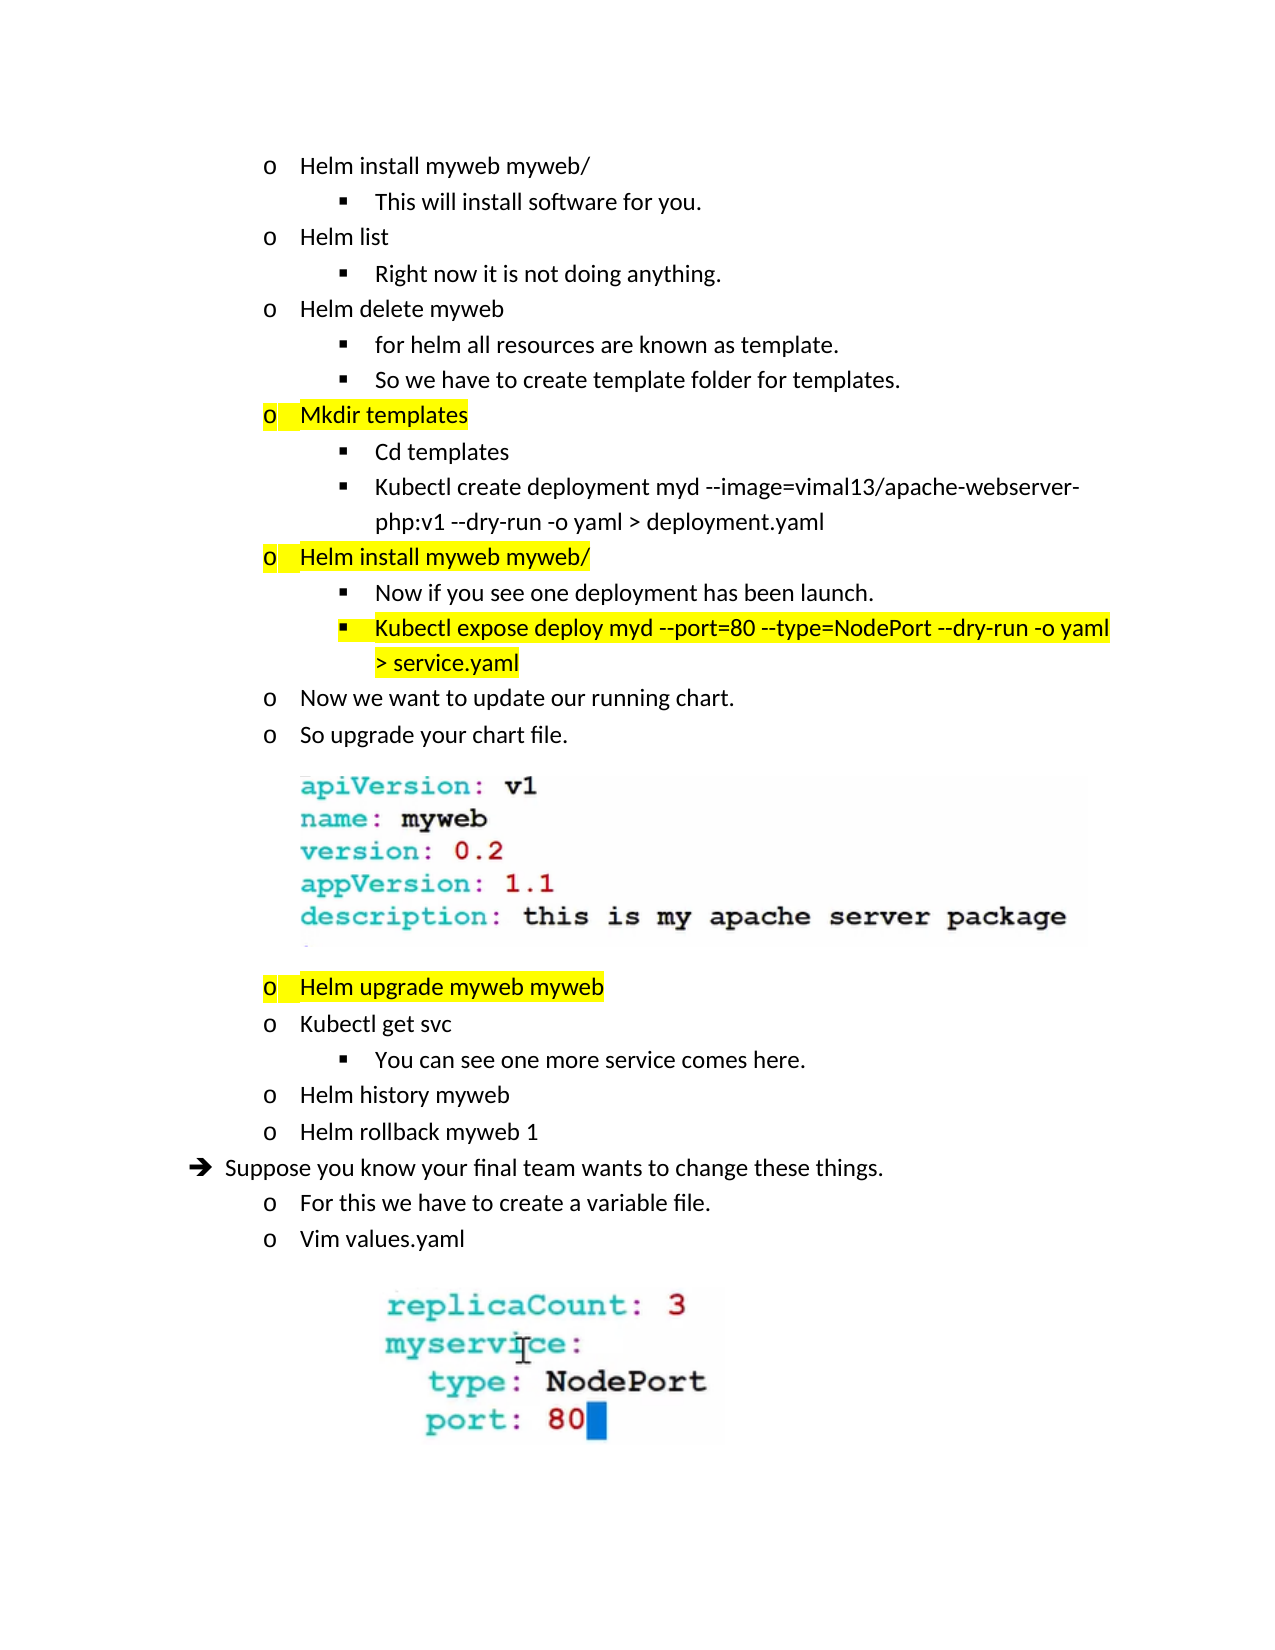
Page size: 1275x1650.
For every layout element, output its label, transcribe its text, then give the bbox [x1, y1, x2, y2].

list Helm upgrade myweb myweb [300, 971, 1125, 1003]
list Right now it is not doing anything. [337, 258, 1125, 288]
list Vim values.yaml [262, 1224, 1125, 1255]
list Helm install myweb myweb/ [262, 150, 1125, 182]
list for helm all resources are known as template. [337, 329, 1125, 360]
list So upgrade your chart file. [262, 719, 1125, 751]
picture [375, 1281, 725, 1445]
list Suppose you know your final team wants to change these things. [187, 1152, 1125, 1183]
list Helm delete myweb [262, 293, 1125, 325]
list Helm list [262, 221, 1125, 253]
list Mkdir templates [262, 399, 300, 431]
list For this we have to create a variable file. [262, 1187, 1125, 1219]
picture [300, 776, 1088, 947]
list Kubectl get svc [262, 1008, 1125, 1039]
list This will install software for you. [337, 186, 1125, 217]
list Now we want to update our running chart. [262, 682, 1125, 714]
list Helm rollback myweb 1 [262, 1116, 1125, 1147]
list Kubectl create deployment myd --image=vimal13/apache-webserver-php:v1 --dry-run -o yaml > deployment.yaml [337, 471, 1125, 536]
list Now if you see one deployment has been launch. [337, 577, 1125, 608]
list You can see one more service comes here. [337, 1044, 1125, 1075]
list Helm install myweb myweb/ [300, 541, 1125, 573]
list Kubectl expose deploy myd --port=80 --type=NodePort --dry-run -o yaml > service.yaml [337, 612, 1125, 678]
list So we have to create template folder for templates. [337, 364, 1125, 395]
list Mkdir templates [300, 399, 1125, 431]
list Cd templates [337, 436, 1125, 466]
list Helm history myweb [262, 1079, 1125, 1111]
